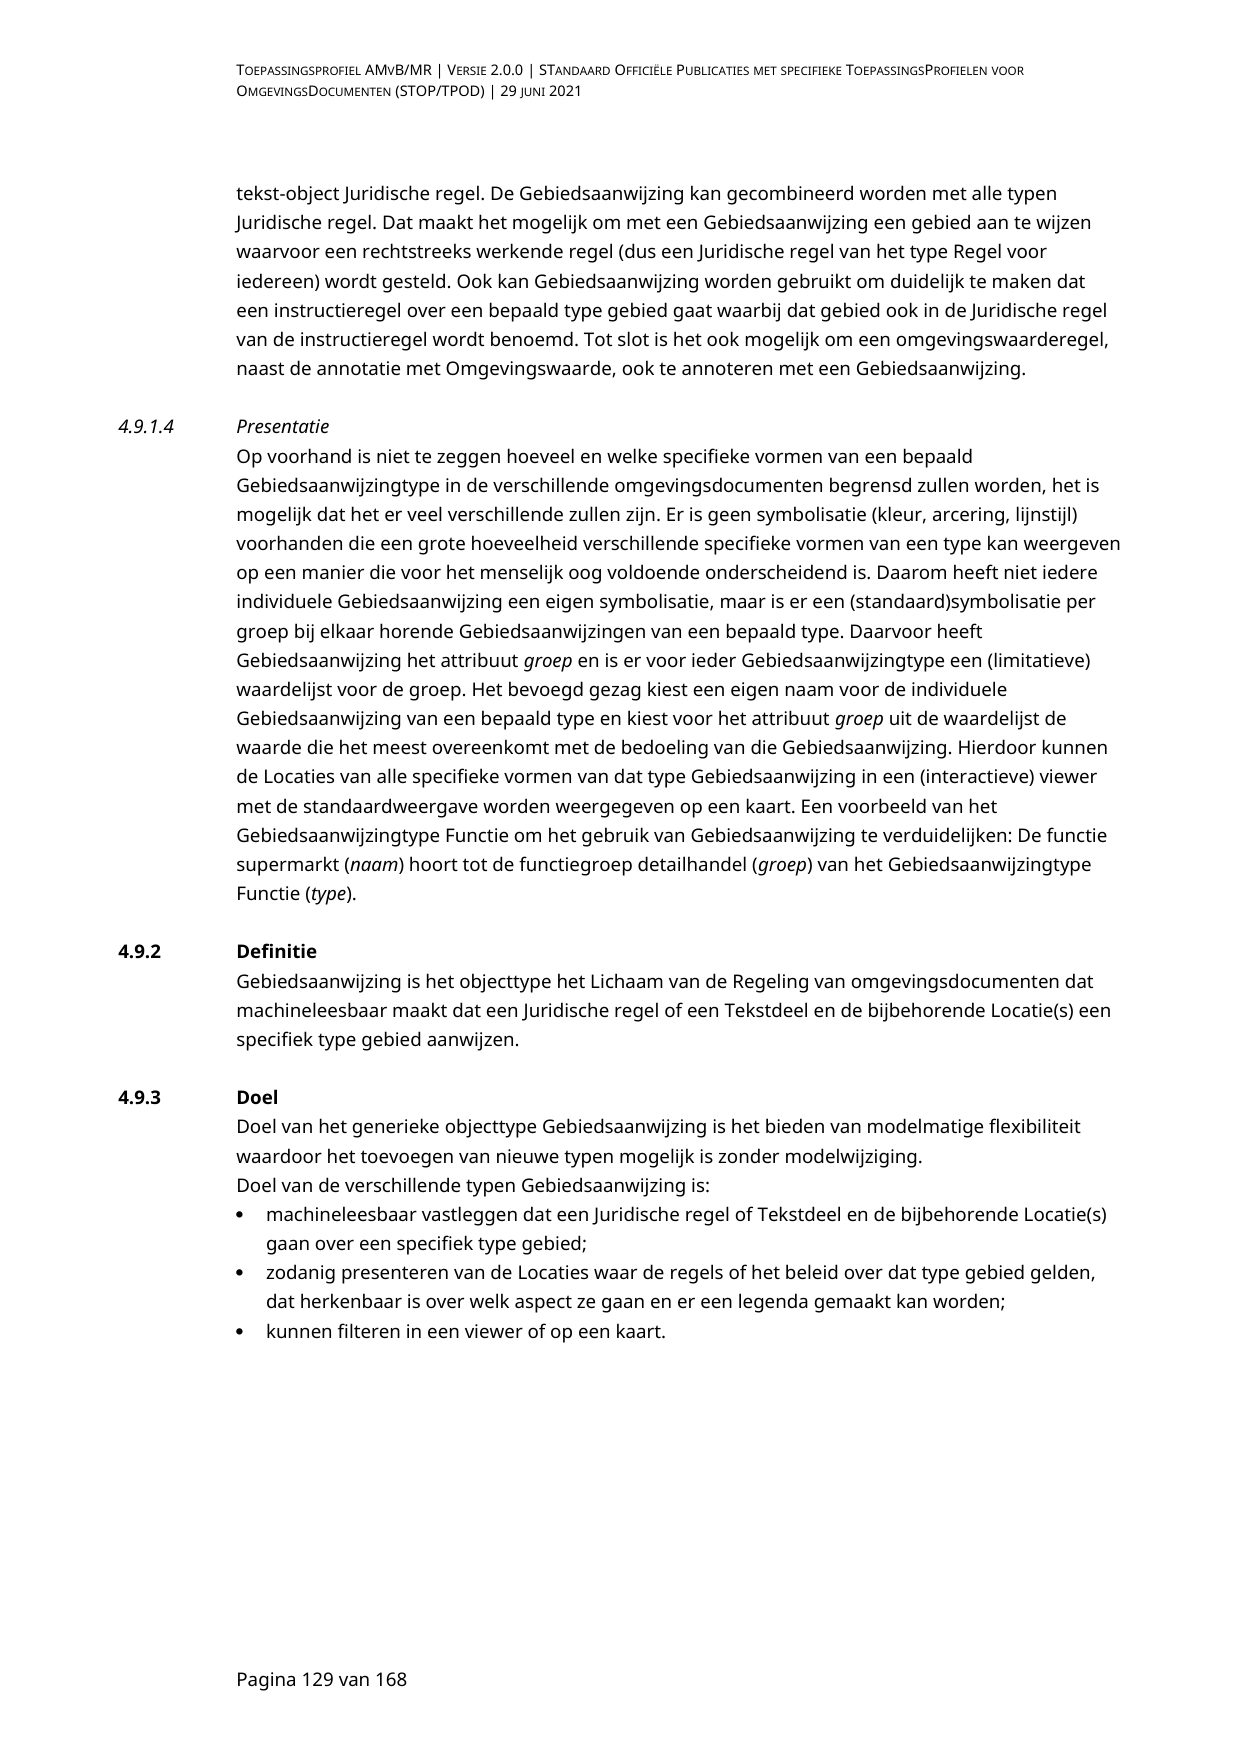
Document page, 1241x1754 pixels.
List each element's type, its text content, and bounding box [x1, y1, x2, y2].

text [236, 177, 1122, 381]
text Op voorhand is niet te zeggen hoeveel en welke specifieke vormen van een bepaald Gebiedsaanwijzingtype in de verschillende omgevingsdocumenten begrensd zullen worden, het is mogelijk dat het er veel verschillende zullen zijn. Er is geen symbolisatie (kleur, arcering, lijnstijl) voorhanden die een grote hoeveelheid verschillende specifieke vormen van een type kan weergeven op een manier die voor het menselijk oog voldoende onderscheidend is. Daarom heeft niet iedere individuele Gebiedsaanwijzing een eigen symbolisatie, maar is er een (standaard)symbolisatie per groep bij elkaar horende Gebiedsaanwijzingen van een bepaald type. Daarvoor heeft Gebiedsaanwijzing het attribuut groep en is er voor ieder Gebiedsaanwijzingtype een (limitatieve) waardelijst voor de groep. Het bevoegd gezag kiest een eigen naam voor de individuele Gebiedsaanwijzing van een bepaald type en kiest voor het attribuut groep uit de waardelijst de waarde die het meest overeenkomt met de bedoeling van die Gebiedsaanwijzing. Hierdoor kunnen de Locaties van alle specifieke vormen van dat type Gebiedsaanwijzing in een (interactieve) viewer met de standaardweergave worden weergegeven op een kaart. Een voorbeeld van het Gebiedsaanwijzingtype Functie om het gebruik van Gebiedsaanwijzing te verduidelijken: De functie supermarkt (naam) hoort tot de functiegroep detailhandel (groep) van het Gebiedsaanwijzingtype Functie (type). [236, 440, 1122, 906]
text machineleesbaar vastleggen dat een Juridische regel of Tekstdeel en de bijbehorende Locatie(s) gaan over een specifiek type gebied; [236, 1198, 1122, 1256]
text Doel van de verschillende typen Gebiedsaanwijzing is: [236, 1169, 1122, 1198]
subtitle Doel [118, 1081, 1122, 1111]
subtitle Presentatie [118, 411, 1122, 440]
text zodanig presenteren van de Locaties waar de regels of het beleid over dat type gebied gelden, dat herkenbaar is over welk aspect ze gaan en er een legenda gemaakt kan worden; [236, 1256, 1122, 1315]
subtitle Definitie [118, 936, 1122, 965]
text Gebiedsaanwijzing is het objecttype het Lichaam van de Regeling van omgevingsdocumenten dat machineleesbaar maakt dat een Juridische regel of een Tekstdeel en de bijbehorende Locatie(s) een specifiek type gebied aanwijzen. [236, 965, 1122, 1052]
text kunnen filteren in een viewer of op een kaart. [236, 1315, 1122, 1344]
text Doel van het generieke objecttype Gebiedsaanwijzing is het bieden van modelmatige flexibiliteit waardoor het toevoegen van nieuwe typen mogelijk is zonder modelwijziging. [236, 1111, 1122, 1169]
